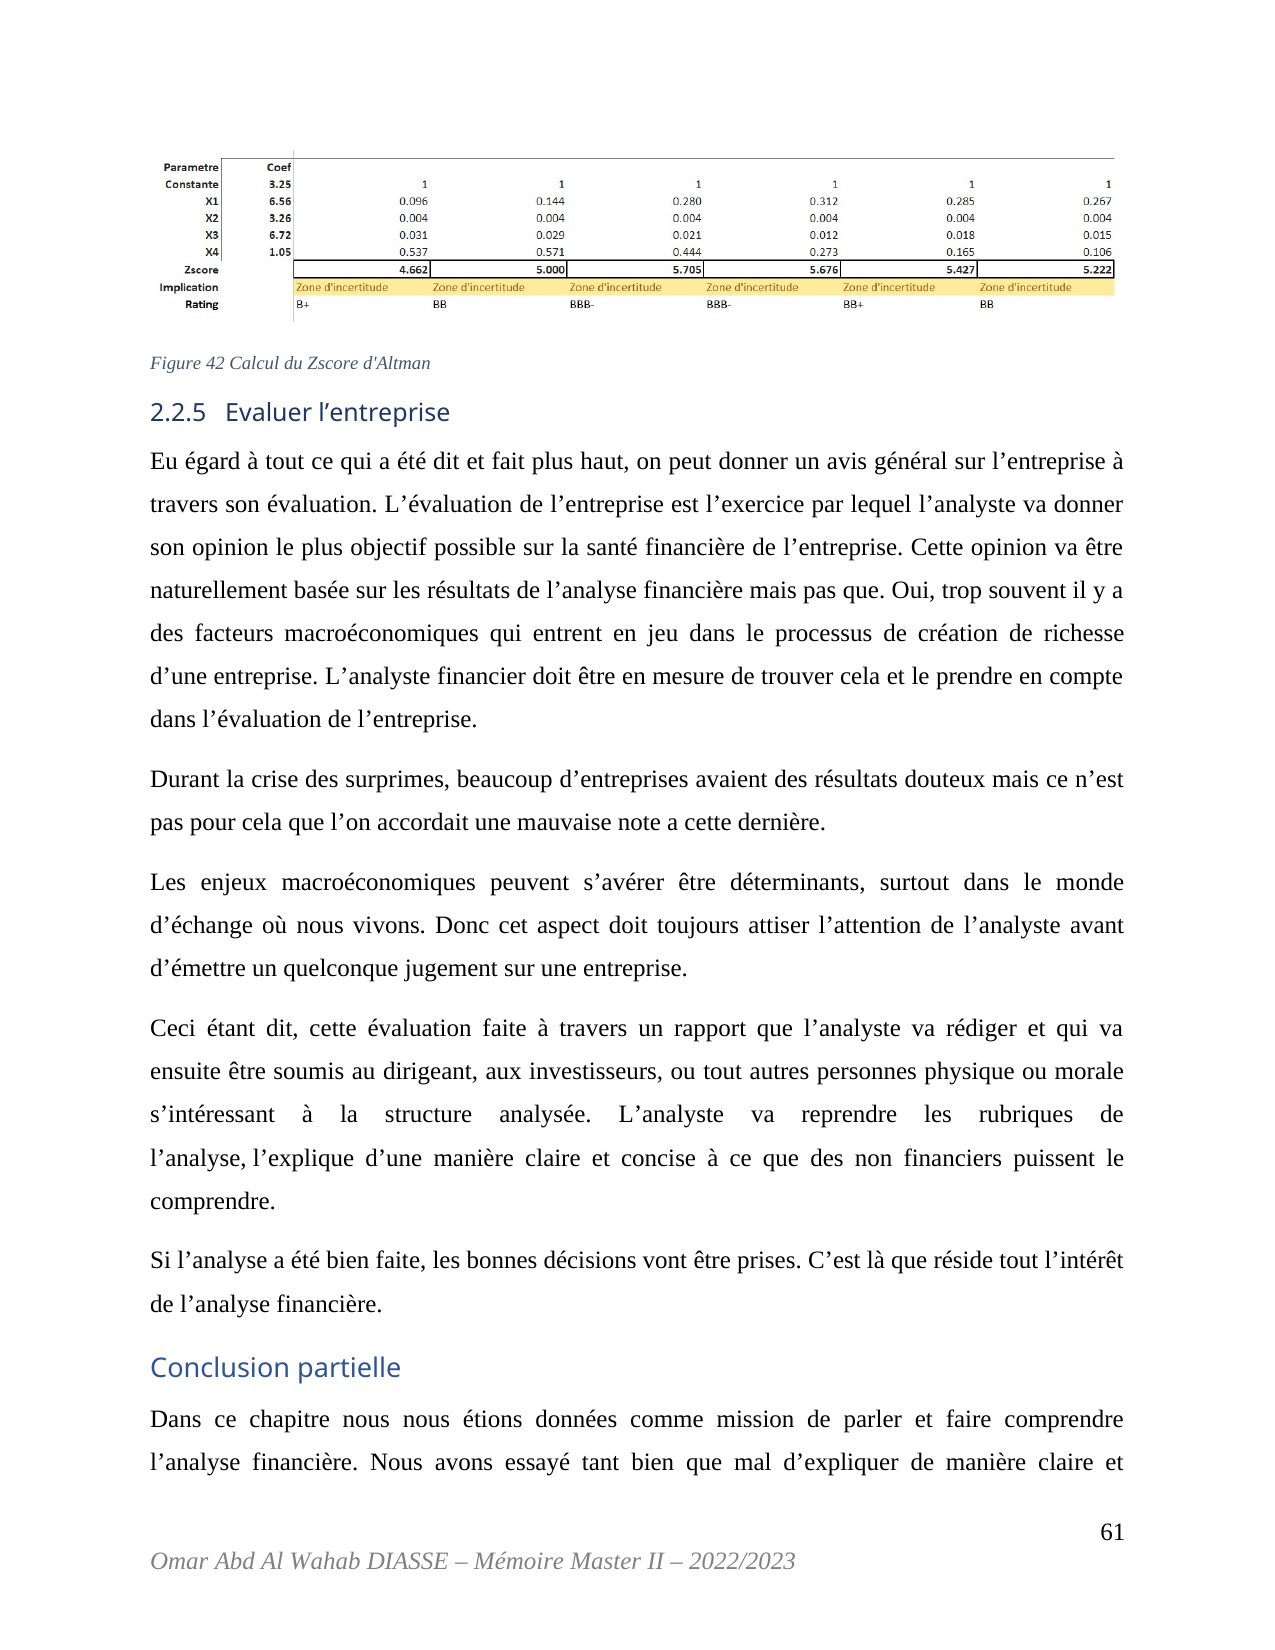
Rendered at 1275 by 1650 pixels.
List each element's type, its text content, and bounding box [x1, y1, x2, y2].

text Durant la crise des surprimes, beaucoup d’entreprises avaient des résultats douteux mais ce n’est pas pour cela que l’on accordait une mauvaise note a cette dernière. [150, 764, 1125, 836]
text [150, 1404, 1125, 1476]
subtitle Conclusion partielle [150, 1348, 1125, 1385]
picture [150, 150, 1124, 322]
text Eu égard à tout ce qui a été dit et fait plus haut, on peut donner un avis général sur l’entreprise à travers son évaluation. L’évaluation de l’entreprise est l’exercice par lequel l’analyste va donner son opinion le plus objectif possible sur la santé financière de l’entreprise. Cette opinion va être naturellement basée sur les résultats de l’analyse financière mais pas que. Oui, trop souvent il y a des facteurs macroéconomiques qui entrent en jeu dans le processus de création de richesse d’une entreprise. L’analyste financier doit être en mesure de trouver cela et le prendre en compte dans l’évaluation de l’entreprise. [150, 446, 1125, 733]
subtitle Evaluer l’entreprise [150, 395, 1125, 429]
text Les enjeux macroéconomiques peuvent s’avérer être déterminants, surtout dans le monde d’échange où nous vivons. Donc cet aspect doit toujours attiser l’attention de l’analyste avant d’émettre un quelconque jugement sur une entreprise. [150, 867, 1125, 982]
text Ceci étant dit, cette évaluation faite à travers un rapport que l’analyste va rédiger et qui va ensuite être soumis au dirigeant, aux investisseurs, ou tout autres personnes physique ou morale s’intéressant à la structure analysée. L’analyste va reprendre les rubriques de l’analyse, l’explique d’une manière claire et concise à ce que des non financiers puissent le comprendre. [150, 1013, 1125, 1214]
text Si l’analyse a été bien faite, les bonnes décisions vont être prises. C’est là que réside tout l’intérêt de l’analyse financière. [150, 1246, 1125, 1317]
text Figure 42 Calcul du Zscore d'Altman [150, 352, 1125, 374]
